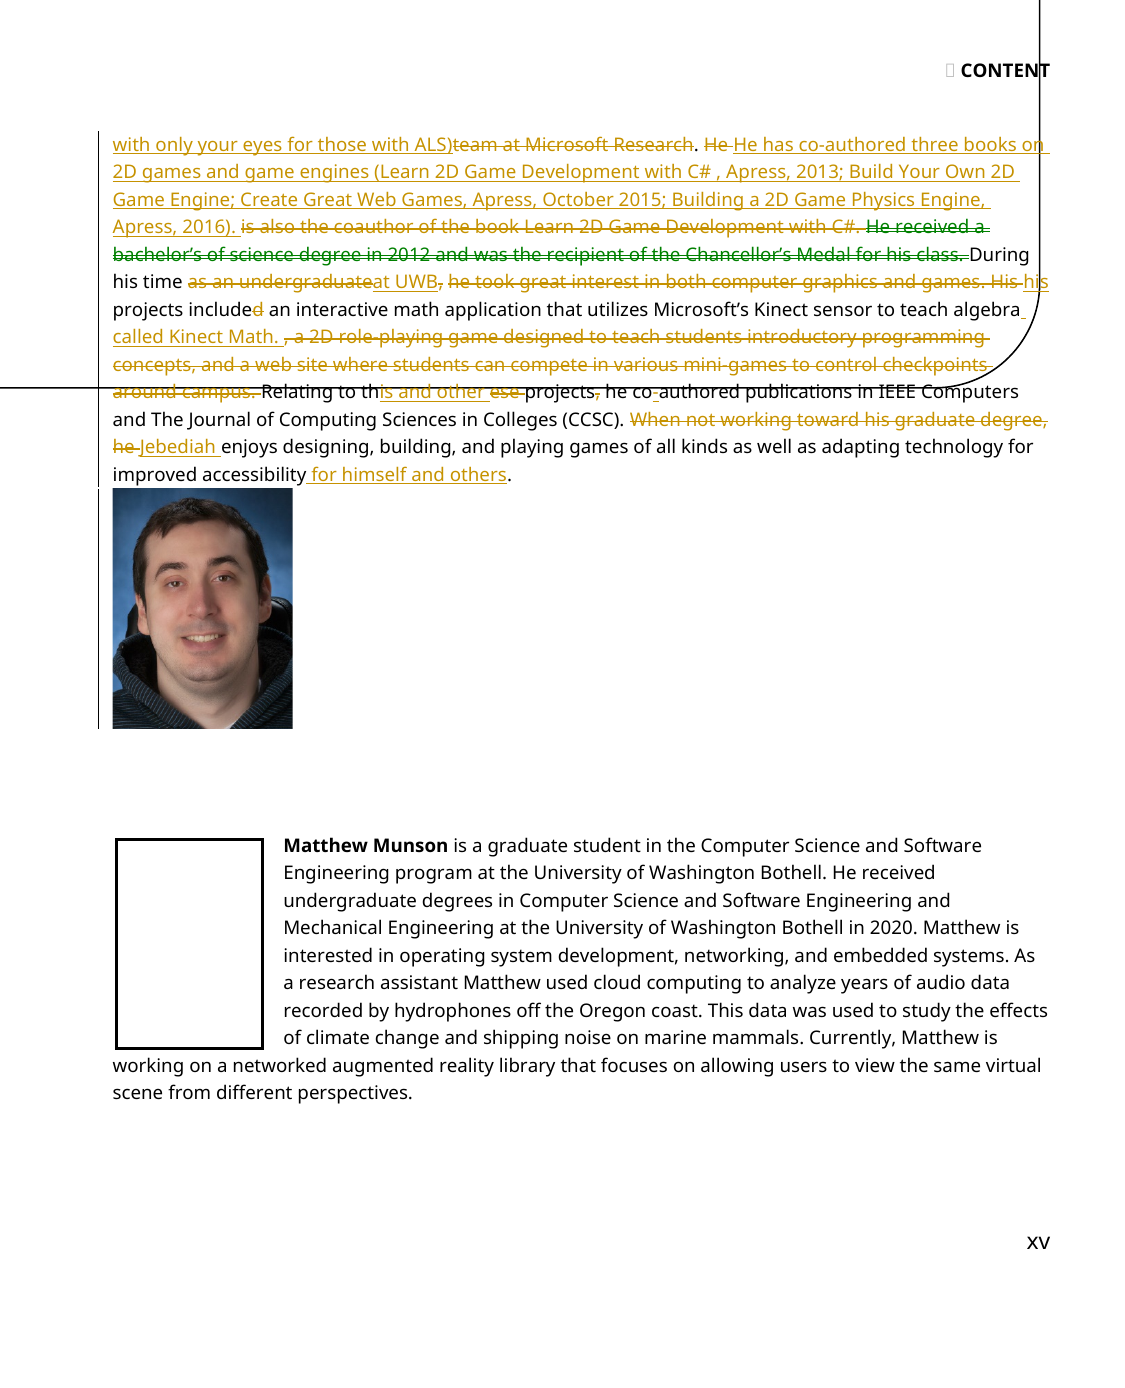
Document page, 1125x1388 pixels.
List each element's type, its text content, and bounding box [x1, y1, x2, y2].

text Matthew Munson is a graduate student in the Computer Science and Software Engineering program at the University of Washington Bothell. He received undergraduate degrees in Computer Science and Software Engineering and Mechanical Engineering at the University of Washington Bothell in 2020. Matthew is interested in operating system development, networking, and embedded systems. As a research assistant Matthew used cloud computing to analyze years of audio data recorded by hydrophones off the Oregon coast. This data was used to study the effects of climate change and shipping noise on marine mammals. Currently, Matthew is working on a networked augmented reality library that focuses on allowing users to view the same virtual scene from different perspectives. [112, 832, 1050, 1105]
picture [112, 488, 293, 729]
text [112, 131, 1050, 487]
